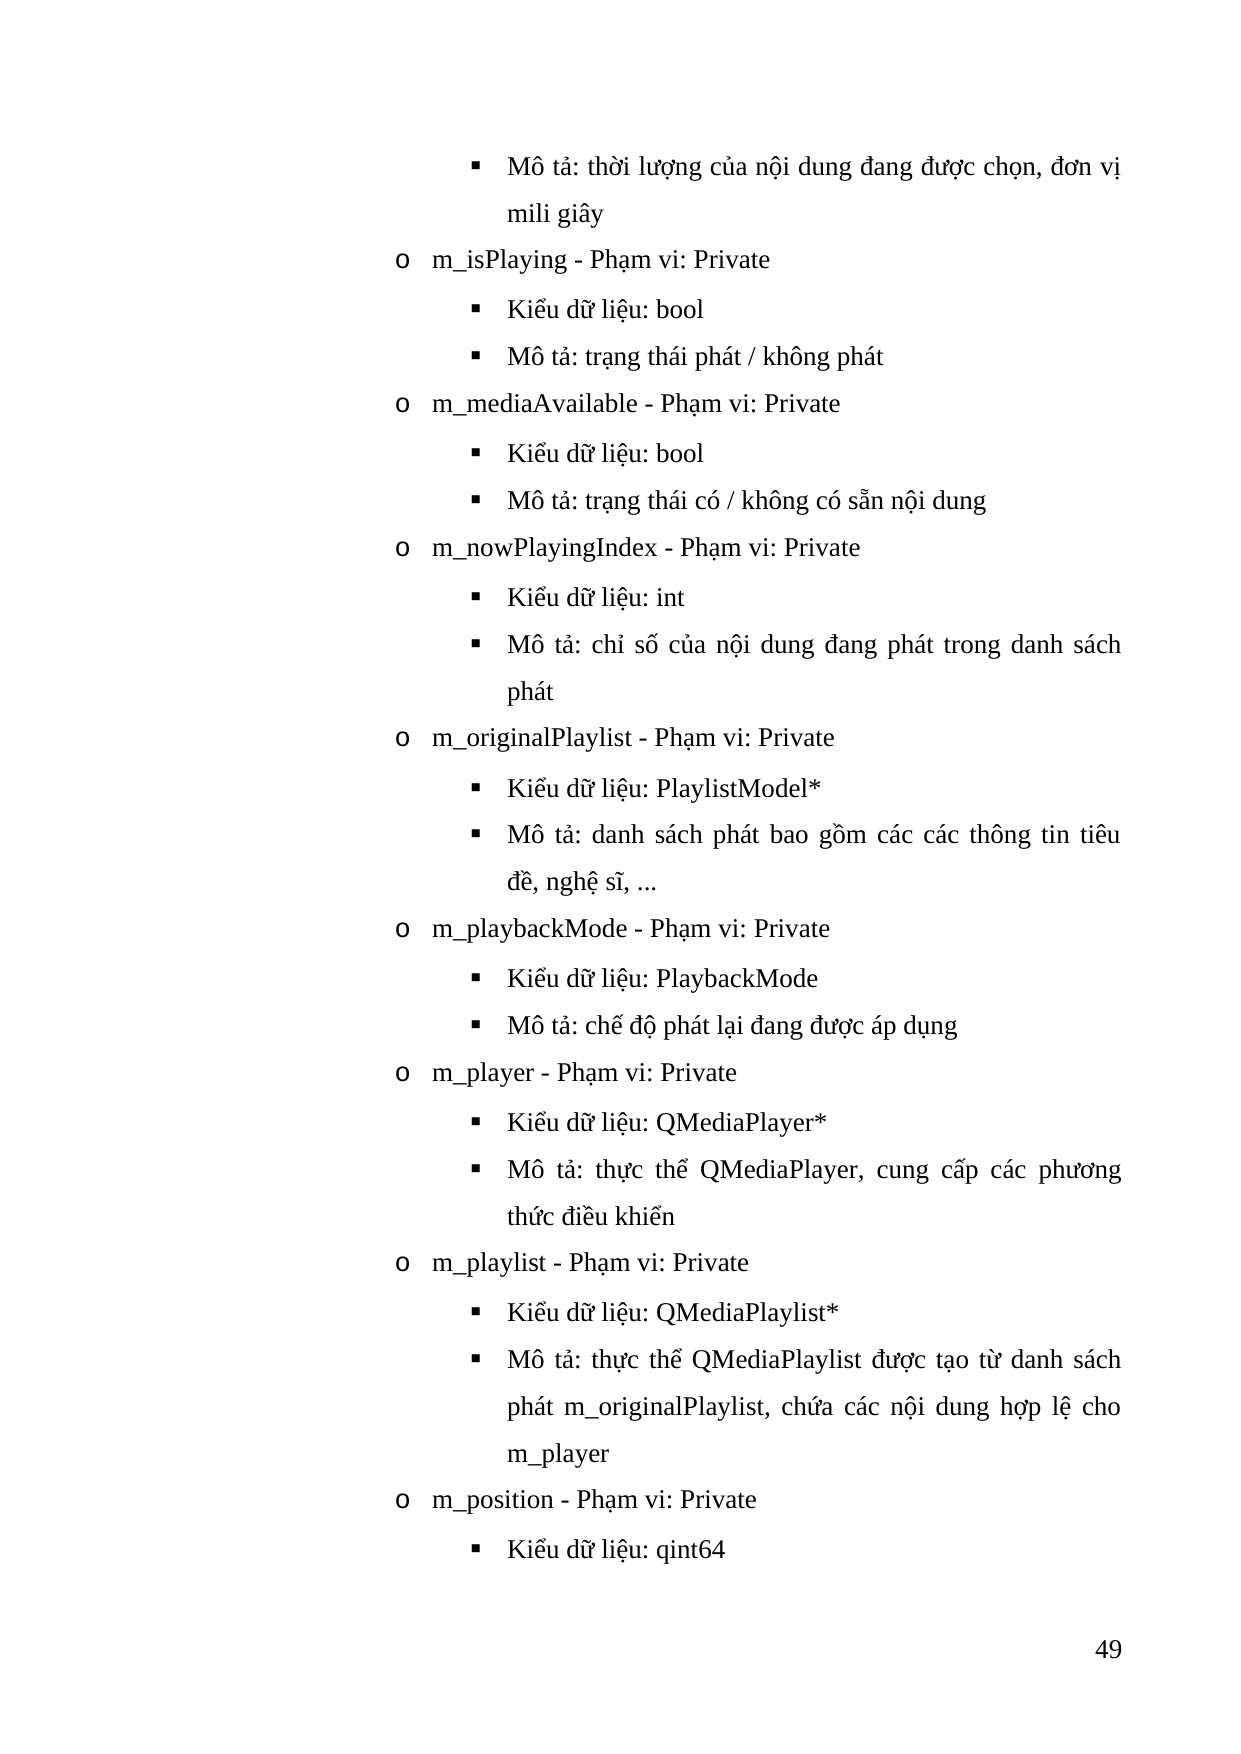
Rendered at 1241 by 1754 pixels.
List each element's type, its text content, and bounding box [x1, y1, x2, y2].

list Mô tả: trạng thái có / không có sẵn nội dung [469, 484, 1122, 516]
list Kiểu dữ liệu: bool [469, 293, 1122, 325]
list Kiểu dữ liệu: PlaybackMode [469, 962, 1122, 993]
list Mô tả: thực thể QMediaPlayer, cung cấp các phương thức điều khiển [469, 1153, 1122, 1231]
list Kiểu dữ liệu: int [469, 581, 1122, 612]
list Mô tả: thực thể QMediaPlaylist được tạo từ danh sách phát m_originalPlaylist, chứa các nội dung hợp lệ cho m_player [469, 1343, 1122, 1468]
list m_playlist - Phạm vi: Private [394, 1246, 1122, 1280]
list m_isPlaying - Phạm vi: Private [394, 243, 1122, 277]
list Kiểu dữ liệu: qint64 [469, 1533, 1122, 1565]
list m_mediaAvailable - Phạm vi: Private [394, 387, 1122, 421]
list Mô tả: chỉ số của nội dung đang phát trong danh sách phát [469, 628, 1122, 706]
list m_position - Phạm vi: Private [394, 1483, 1122, 1517]
list m_nowPlayingIndex - Phạm vi: Private [394, 531, 1122, 564]
list m_originalPlaylist - Phạm vi: Private [394, 722, 1122, 755]
list Mô tả: trạng thái phát / không phát [469, 340, 1122, 372]
list Mô tả: danh sách phát bao gồm các các thông tin tiêu đề, nghệ sĩ, ... [469, 818, 1122, 896]
list m_player - Phạm vi: Private [394, 1056, 1122, 1089]
list Kiểu dữ liệu: bool [469, 437, 1122, 469]
list Kiểu dữ liệu: QMediaPlayer* [469, 1106, 1122, 1137]
list Mô tả: thời lượng của nội dung đang được chọn, đơn vị mili giây [469, 150, 1122, 228]
list Mô tả: chế độ phát lại đang được áp dụng [469, 1009, 1122, 1040]
list Kiểu dữ liệu: QMediaPlaylist* [469, 1296, 1122, 1328]
list m_playbackMode - Phạm vi: Private [394, 912, 1122, 945]
list Kiểu dữ liệu: PlaylistModel* [469, 772, 1122, 803]
